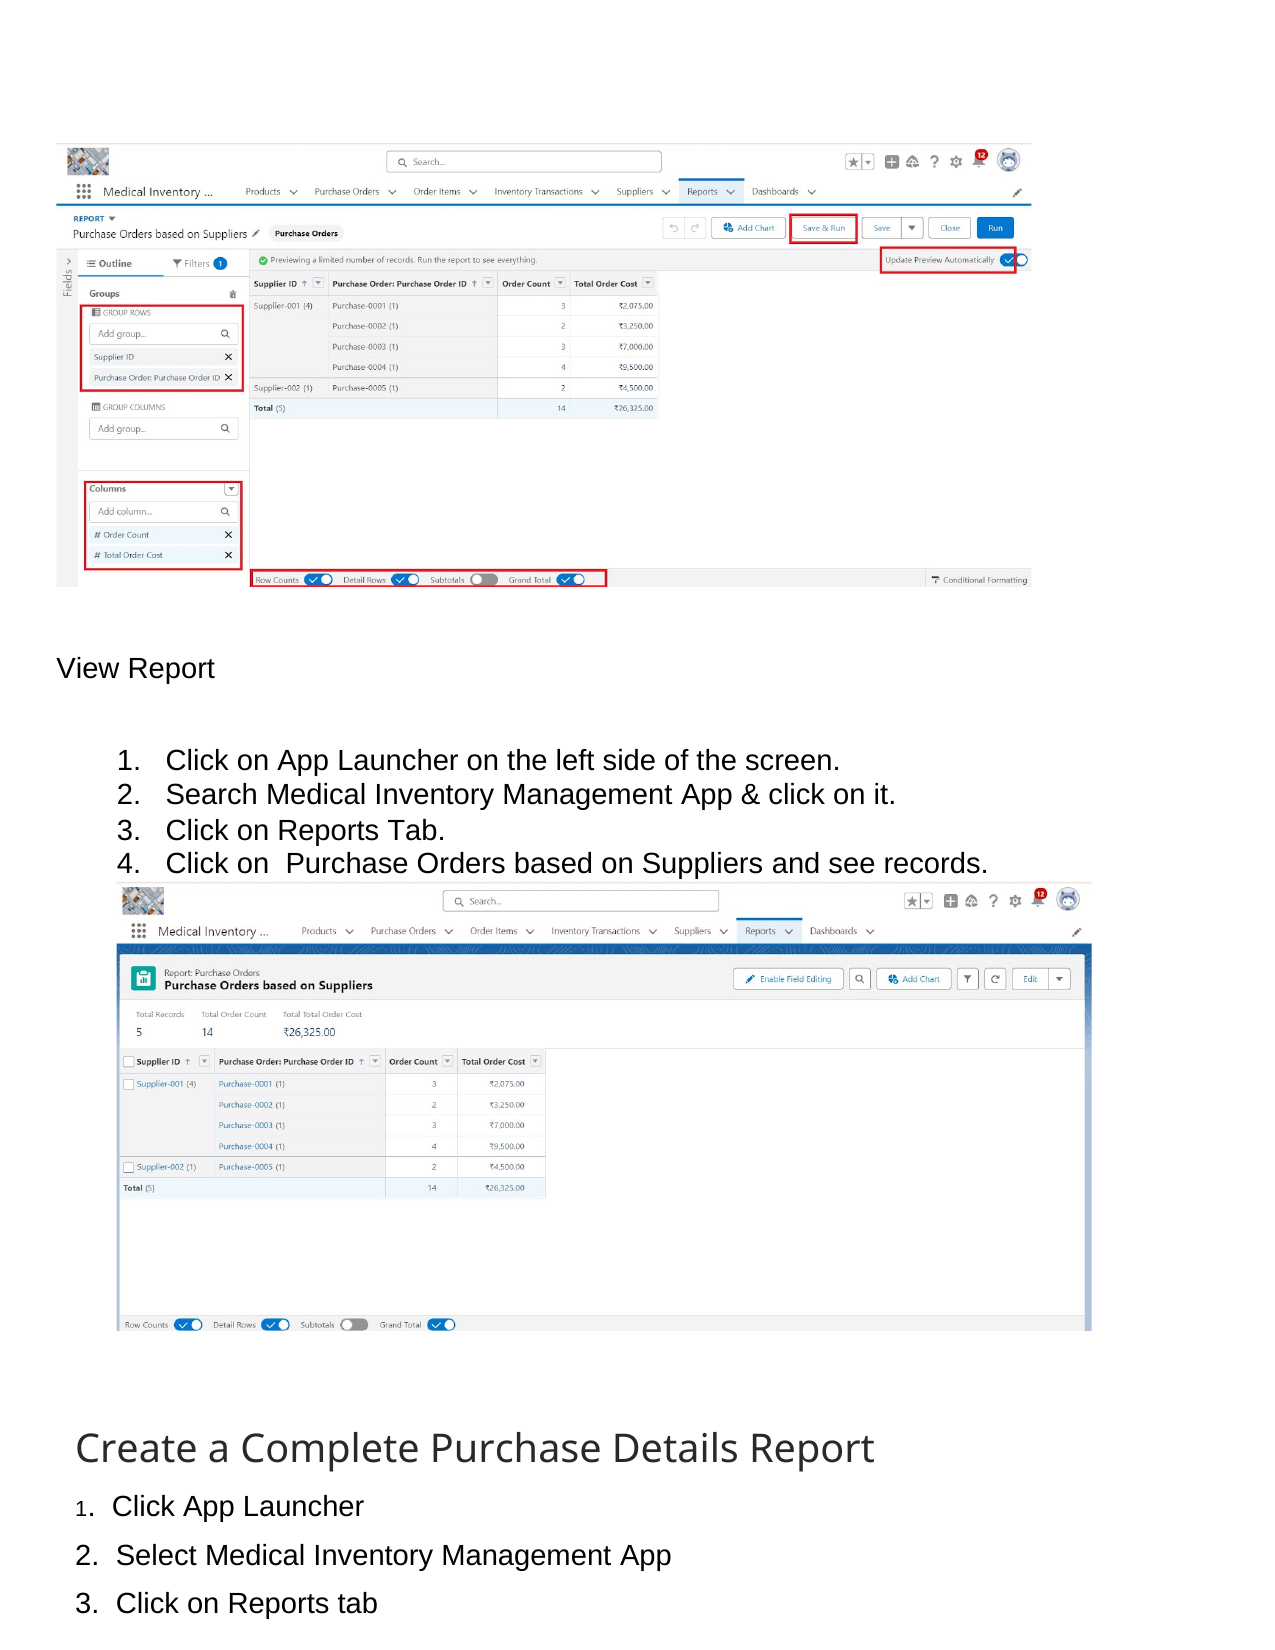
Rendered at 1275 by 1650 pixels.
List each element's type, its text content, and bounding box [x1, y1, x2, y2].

subtitle Create a Complete Purchase Details Report [75, 1420, 1200, 1474]
text 1. Click App Launcher [75, 1489, 1200, 1523]
text 4. Click on Purchase Orders based on Suppliers and see records. [117, 846, 1139, 879]
text 2. Select Medical Inventory Management App [75, 1538, 1200, 1571]
text 3. Click on Reports Tab. [117, 812, 1139, 846]
picture [116, 881, 1092, 1331]
text View Report [56, 651, 1200, 685]
text 1. Click on App Launcher on the left side of the screen. [117, 743, 1139, 777]
text 2. Search Medical Inventory Management App & click on it. [117, 777, 1139, 810]
text 3. Click on Reports tab [75, 1586, 1200, 1619]
picture [56, 143, 1032, 587]
